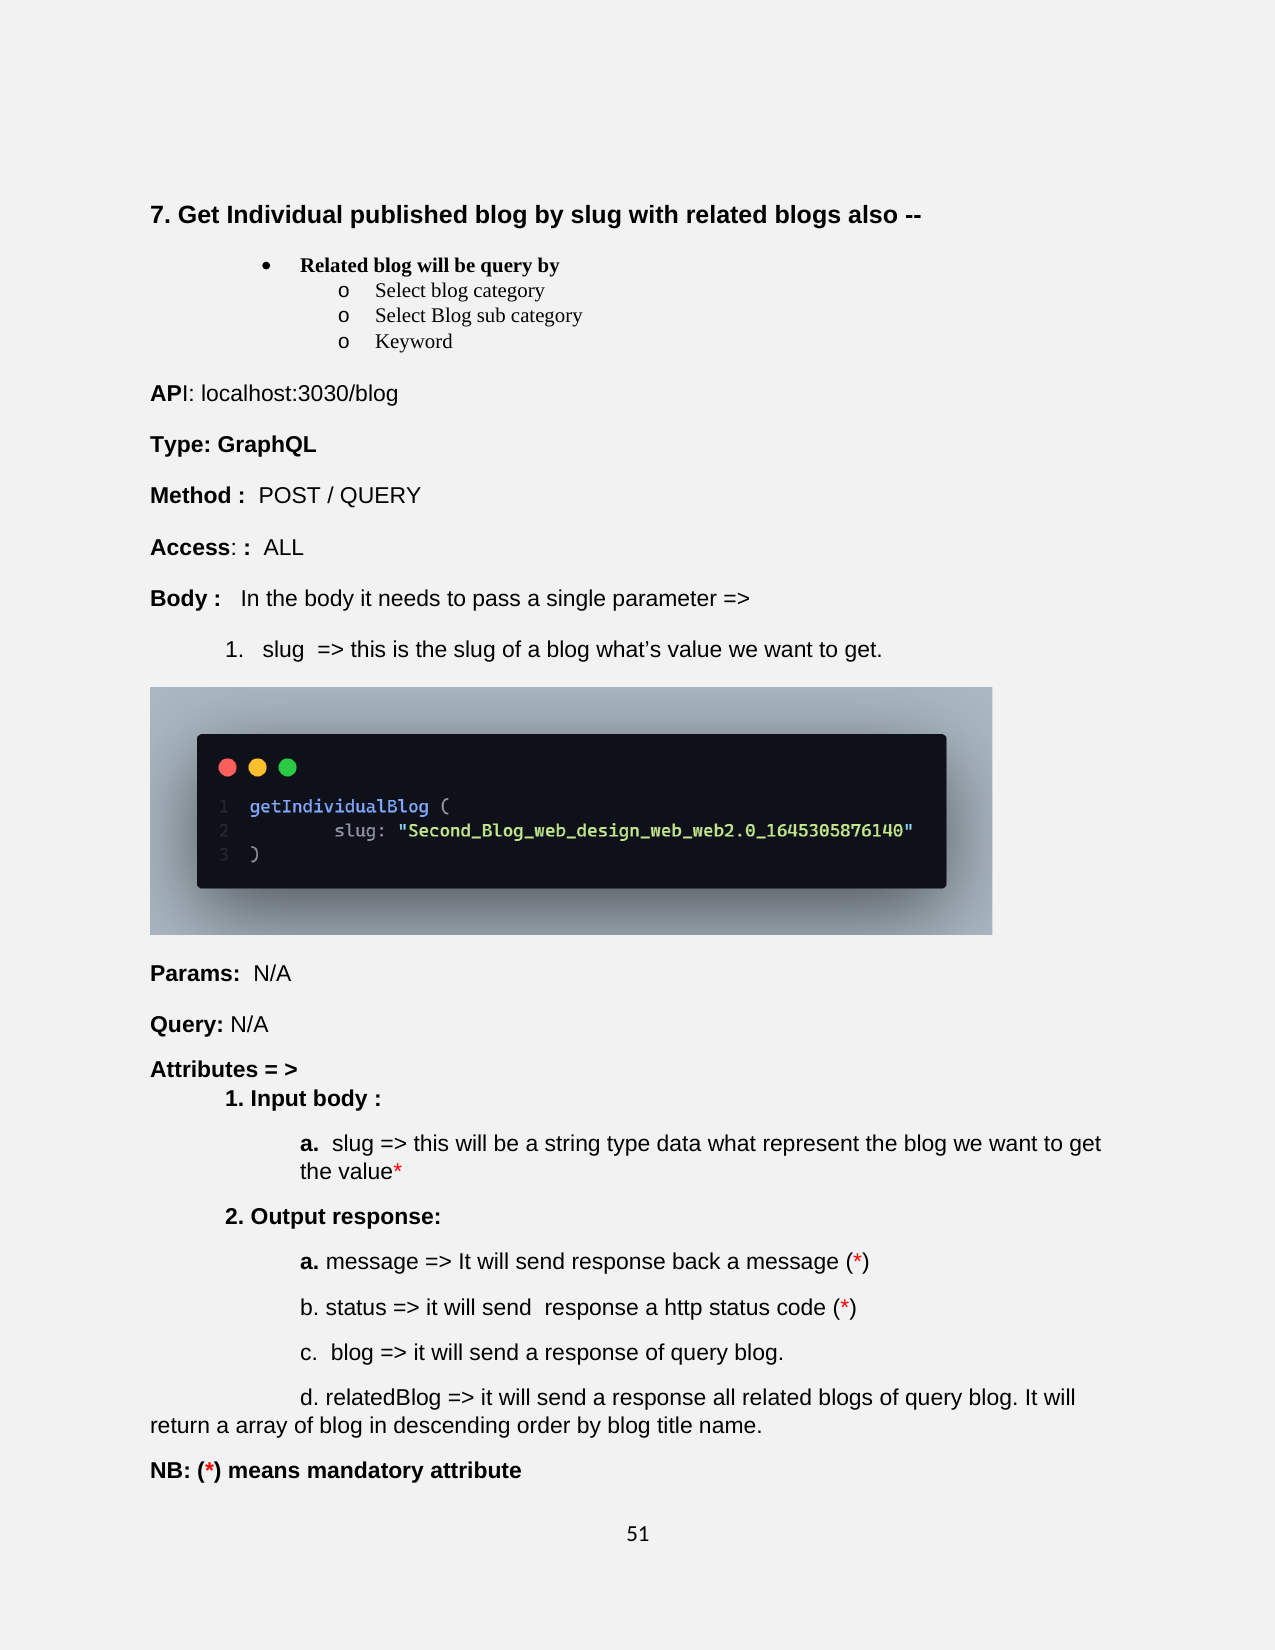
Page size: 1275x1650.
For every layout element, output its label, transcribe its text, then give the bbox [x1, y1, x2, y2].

text Access: : ALL [150, 534, 1125, 560]
list Keyword [337, 329, 1125, 355]
text a. message => It will send response back a message (*) [150, 1248, 1125, 1275]
text Body : In the body it needs to pass a single parameter => [150, 585, 1125, 611]
text Query: N/A [150, 1011, 1125, 1037]
picture [150, 687, 993, 935]
text c. blog => it will send a response of query blog. [150, 1338, 1125, 1365]
text 7. Get Individual published blog by slug with related blogs also -- [150, 200, 1125, 228]
text NB: (*) means mandatory attribute [150, 1457, 1125, 1483]
text d. relatedBlog => it will send a response all related blogs of query blog. It will return a array of blog in descending order by blog title name. [150, 1384, 1125, 1438]
list Select Blog sub category [337, 303, 1125, 329]
text API: localhost:3030/blog [150, 380, 1125, 406]
list Related blog will be query by [262, 253, 1125, 277]
text Type: GraphQL [150, 431, 1125, 457]
list Select blog category [337, 277, 1125, 303]
text 2. Output response: [150, 1203, 1125, 1229]
text a. slug => this will be a string type data what represent the blog we want to get the value* [300, 1130, 1125, 1184]
text Params: N/A [150, 960, 1125, 986]
text Method : POST / QUERY [150, 482, 1125, 509]
text Attributes = > 1. Input body : [150, 1056, 1125, 1111]
text b. status => it will send response a http status code (*) [150, 1293, 1125, 1320]
list slug => this is the slug of a blog what’s value we want to get. [225, 636, 1125, 663]
